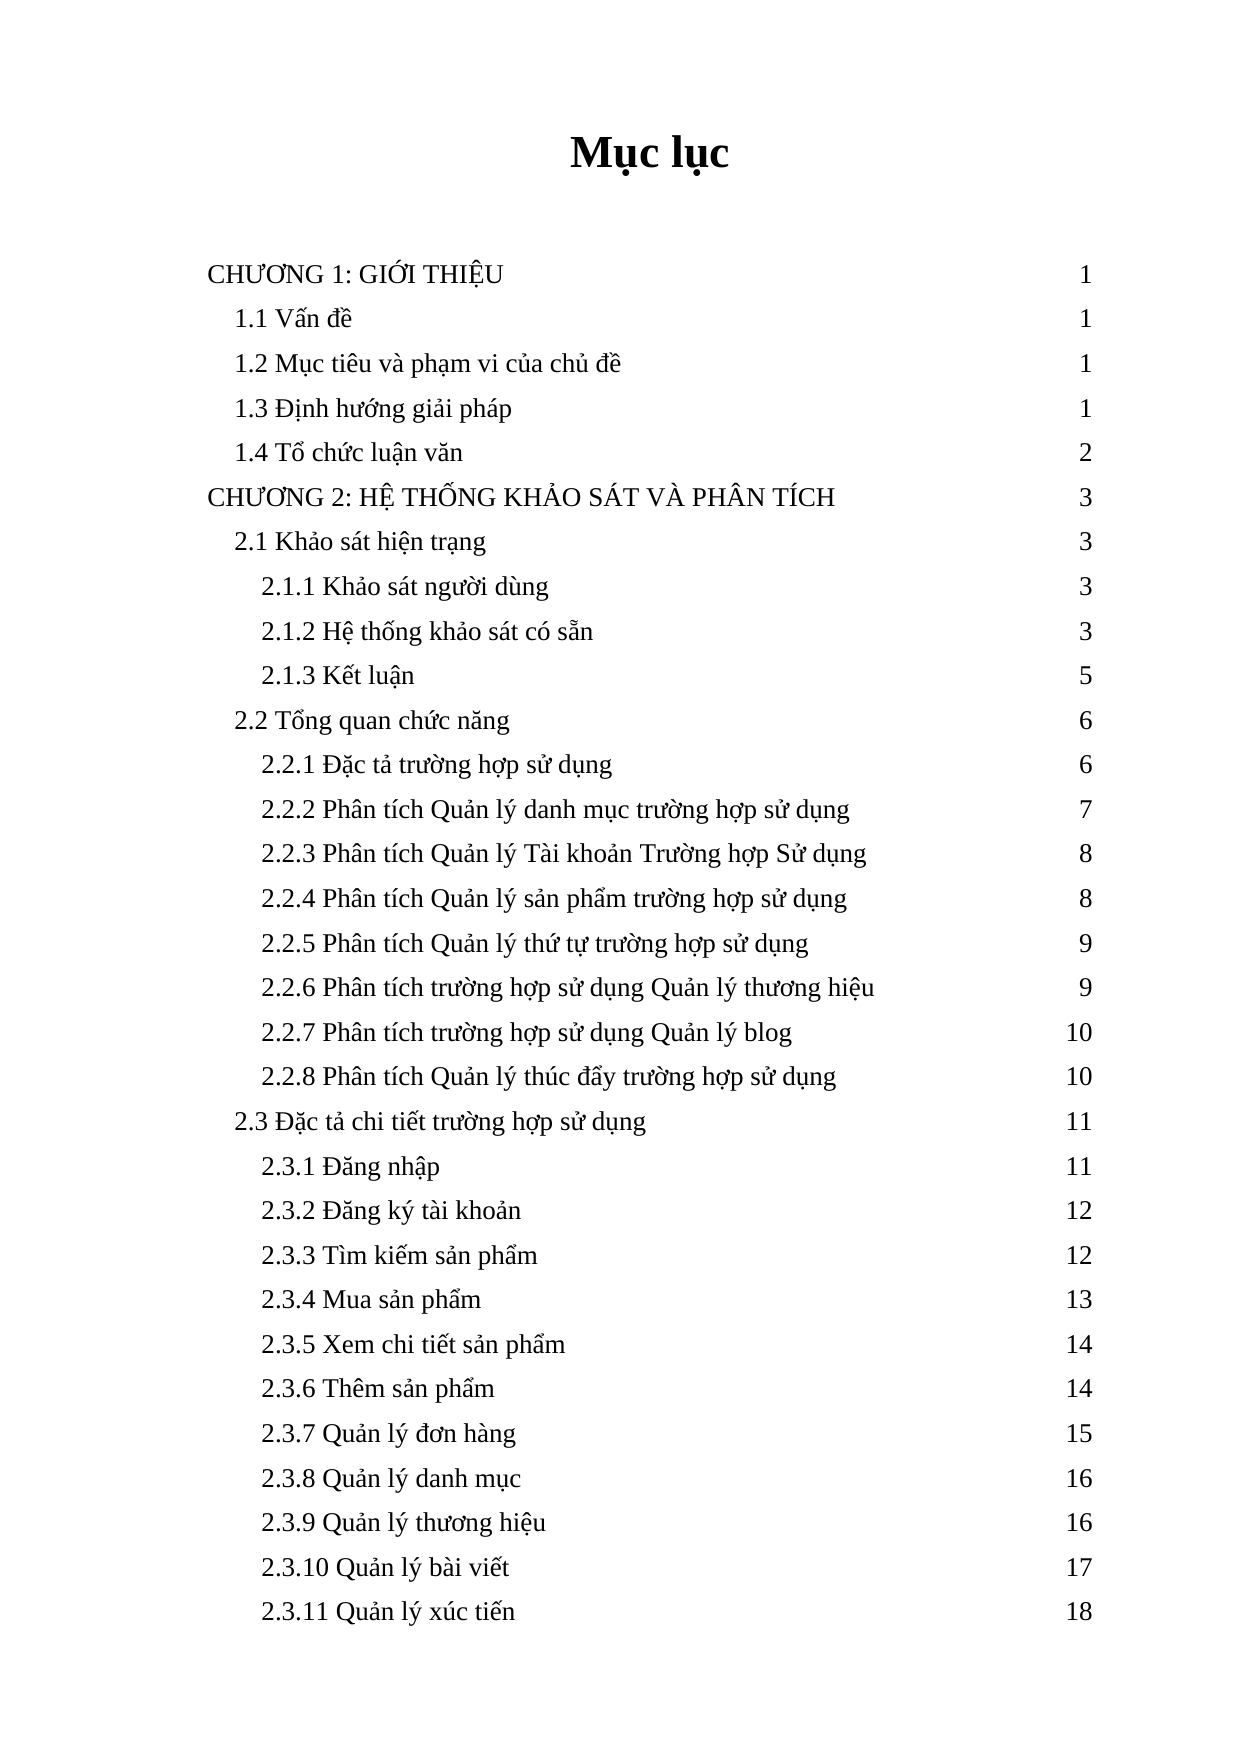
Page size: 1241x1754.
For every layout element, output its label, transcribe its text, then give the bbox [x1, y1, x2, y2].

text Mục lục [207, 125, 1093, 177]
